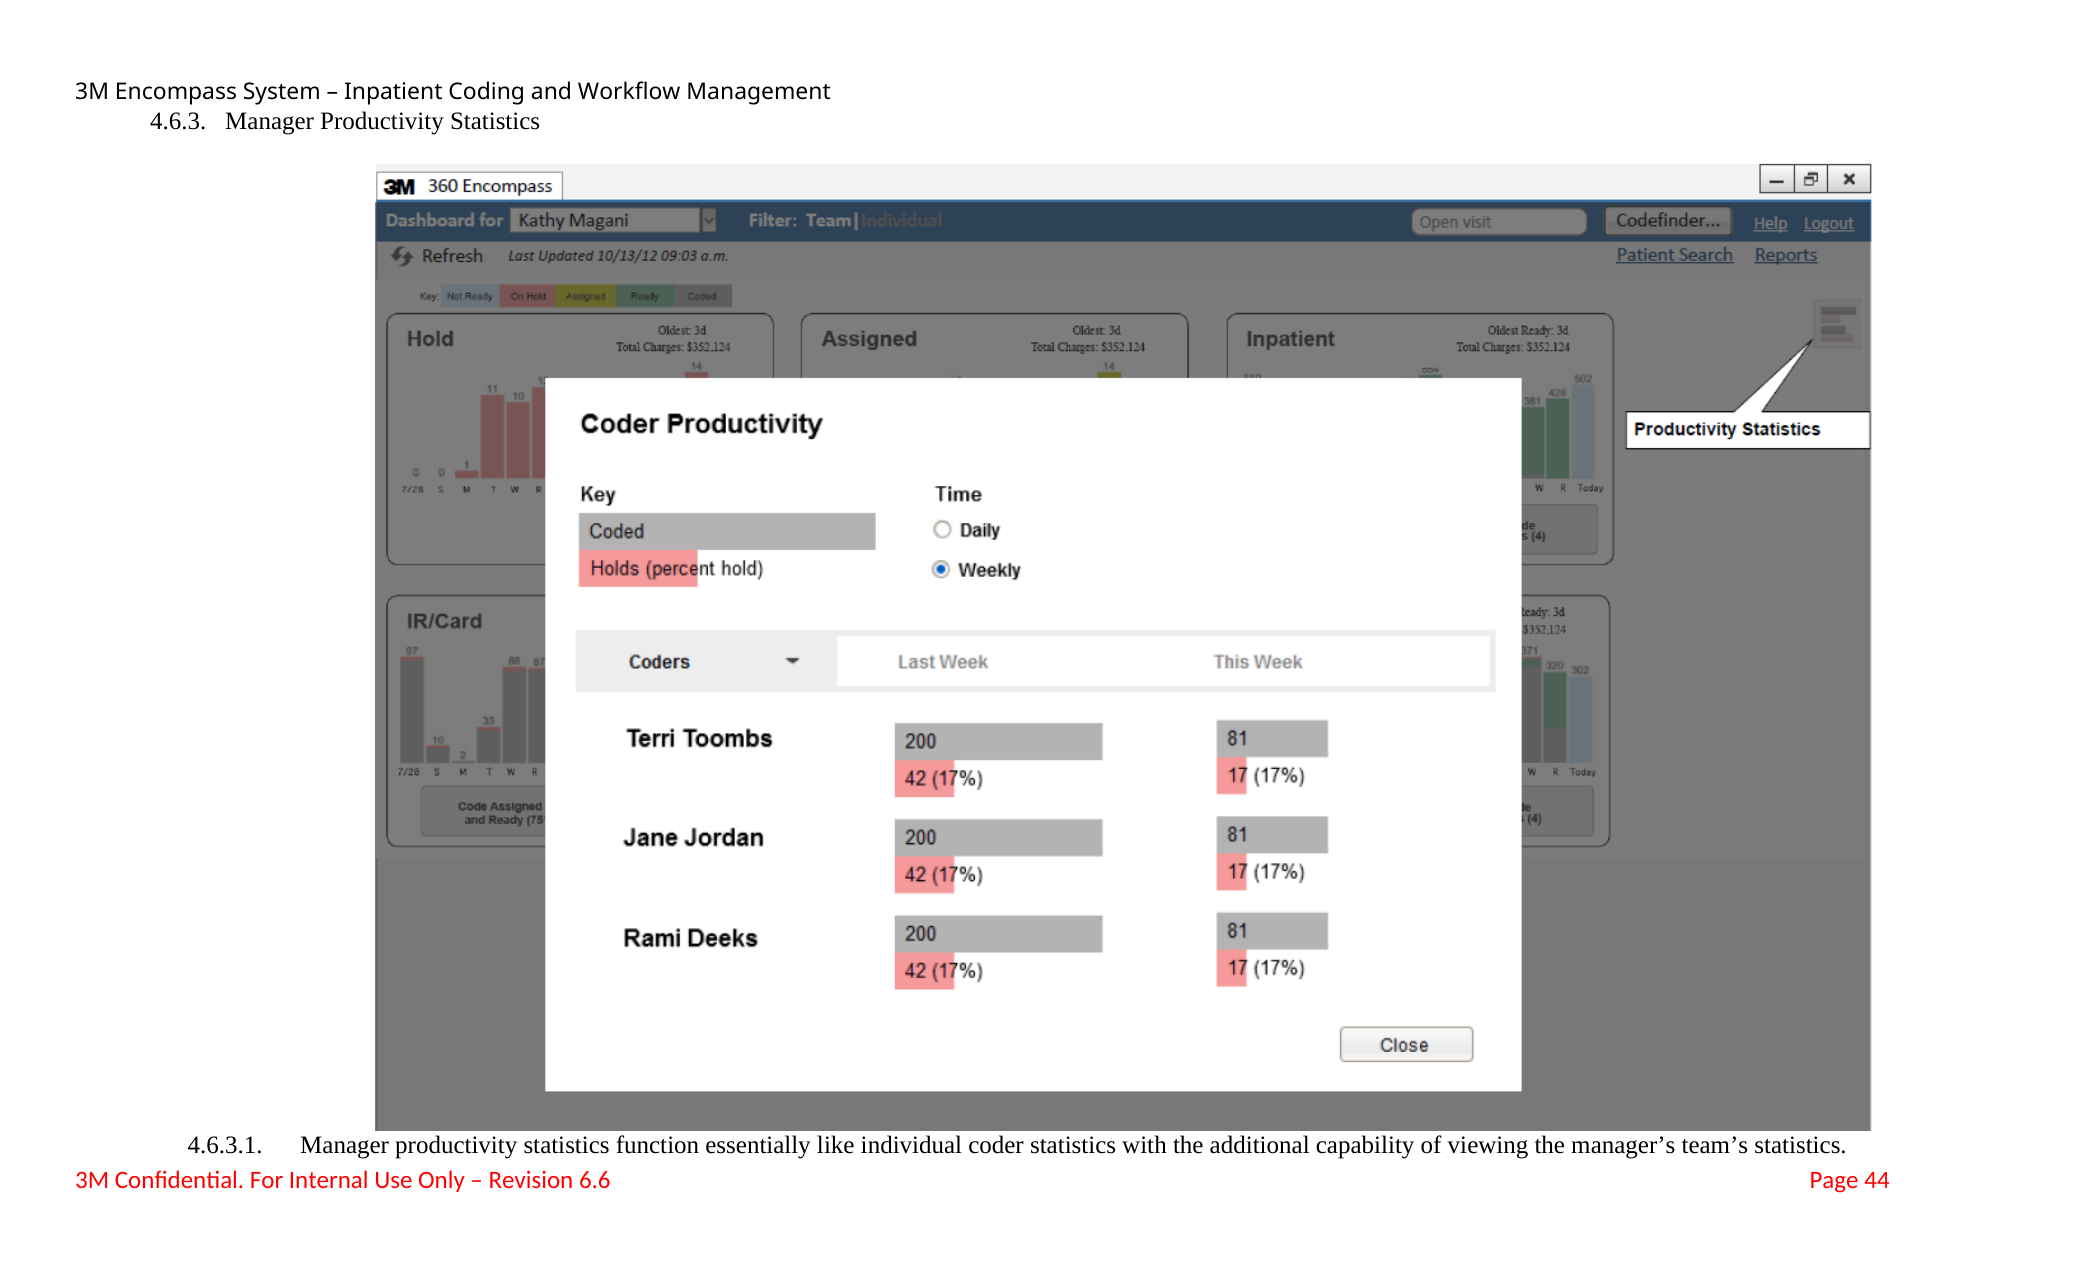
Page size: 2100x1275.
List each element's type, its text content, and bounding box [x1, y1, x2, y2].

list Manager productivity statistics function essentially like individual coder statistics with the additional capability of viewing the manager’s team’s statistics. [187, 1130, 2025, 1159]
picture [375, 160, 1874, 1131]
list Manager Productivity Statistics [150, 106, 2025, 135]
